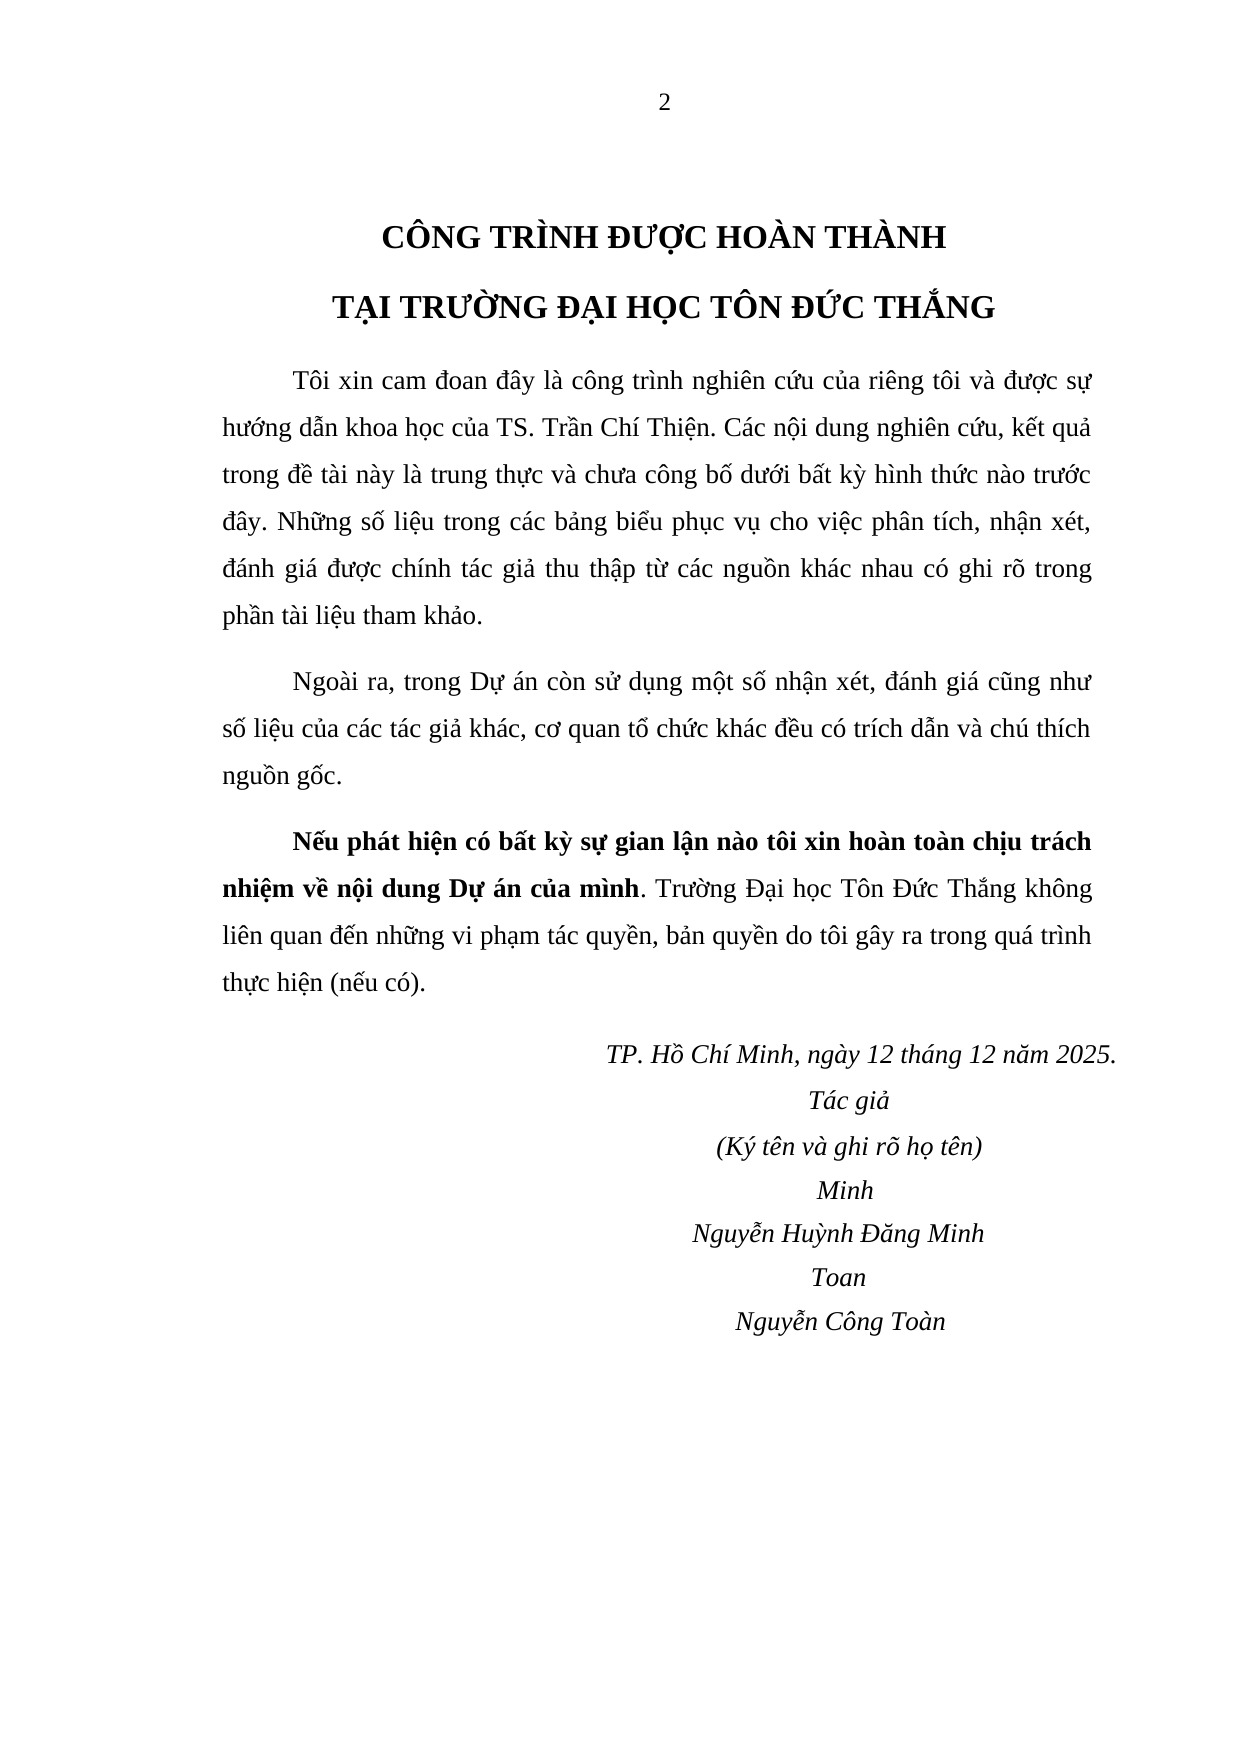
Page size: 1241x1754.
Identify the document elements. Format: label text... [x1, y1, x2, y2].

text Nguyễn Huỳnh Đăng Minh [555, 1217, 1122, 1249]
text CÔNG TRÌNH ĐƯỢC HOÀN THÀNH [207, 217, 1121, 256]
text Toan [555, 1261, 1122, 1292]
text Tác giả [664, 1084, 1036, 1115]
text Minh [555, 1174, 1122, 1205]
text TẠI TRƯỜNG ĐẠI HỌC TÔN ĐỨC THẮNG [207, 288, 1121, 326]
text Nếu phát hiện có bất kỳ sự gian lận nào tôi xin hoàn toàn chịu trách nhiệm về nội dung Dự án của mình. Trường Đại học Tôn Đức Thắng không liên quan đến những vi phạm tác quyền, bản quyền do tôi gây ra trong quá trình thực hiện (nếu có). [222, 825, 1093, 997]
text Nguyễn Công Toàn [555, 1305, 1122, 1336]
text TP. Hồ Chí Minh, ngày 12 tháng 12 năm 2025. [606, 1038, 1122, 1069]
text (Ký tên và ghi rõ họ tên) [665, 1130, 1036, 1161]
text Ngoài ra, trong Dự án còn sử dụng một số nhận xét, đánh giá cũng như số liệu của các tác giả khác, cơ quan tổ chức khác đều có trích dẫn và chú thích nguồn gốc. [222, 665, 1093, 790]
text Tôi xin cam đoan đây là công trình nghiên cứu của riêng tôi và được sự hướng dẫn khoa học của TS. Trần Chí Thiện. Các nội dung nghiên cứu, kết quả trong đề tài này là trung thực và chưa công bố dưới bất kỳ hình thức nào trước đây. Những số liệu trong các bảng biểu phục vụ cho việc phân tích, nhận xét, đánh giá được chính tác giả thu thập từ các nguồn khác nhau có ghi rõ trong phần tài liệu tham khảo. [222, 364, 1093, 631]
